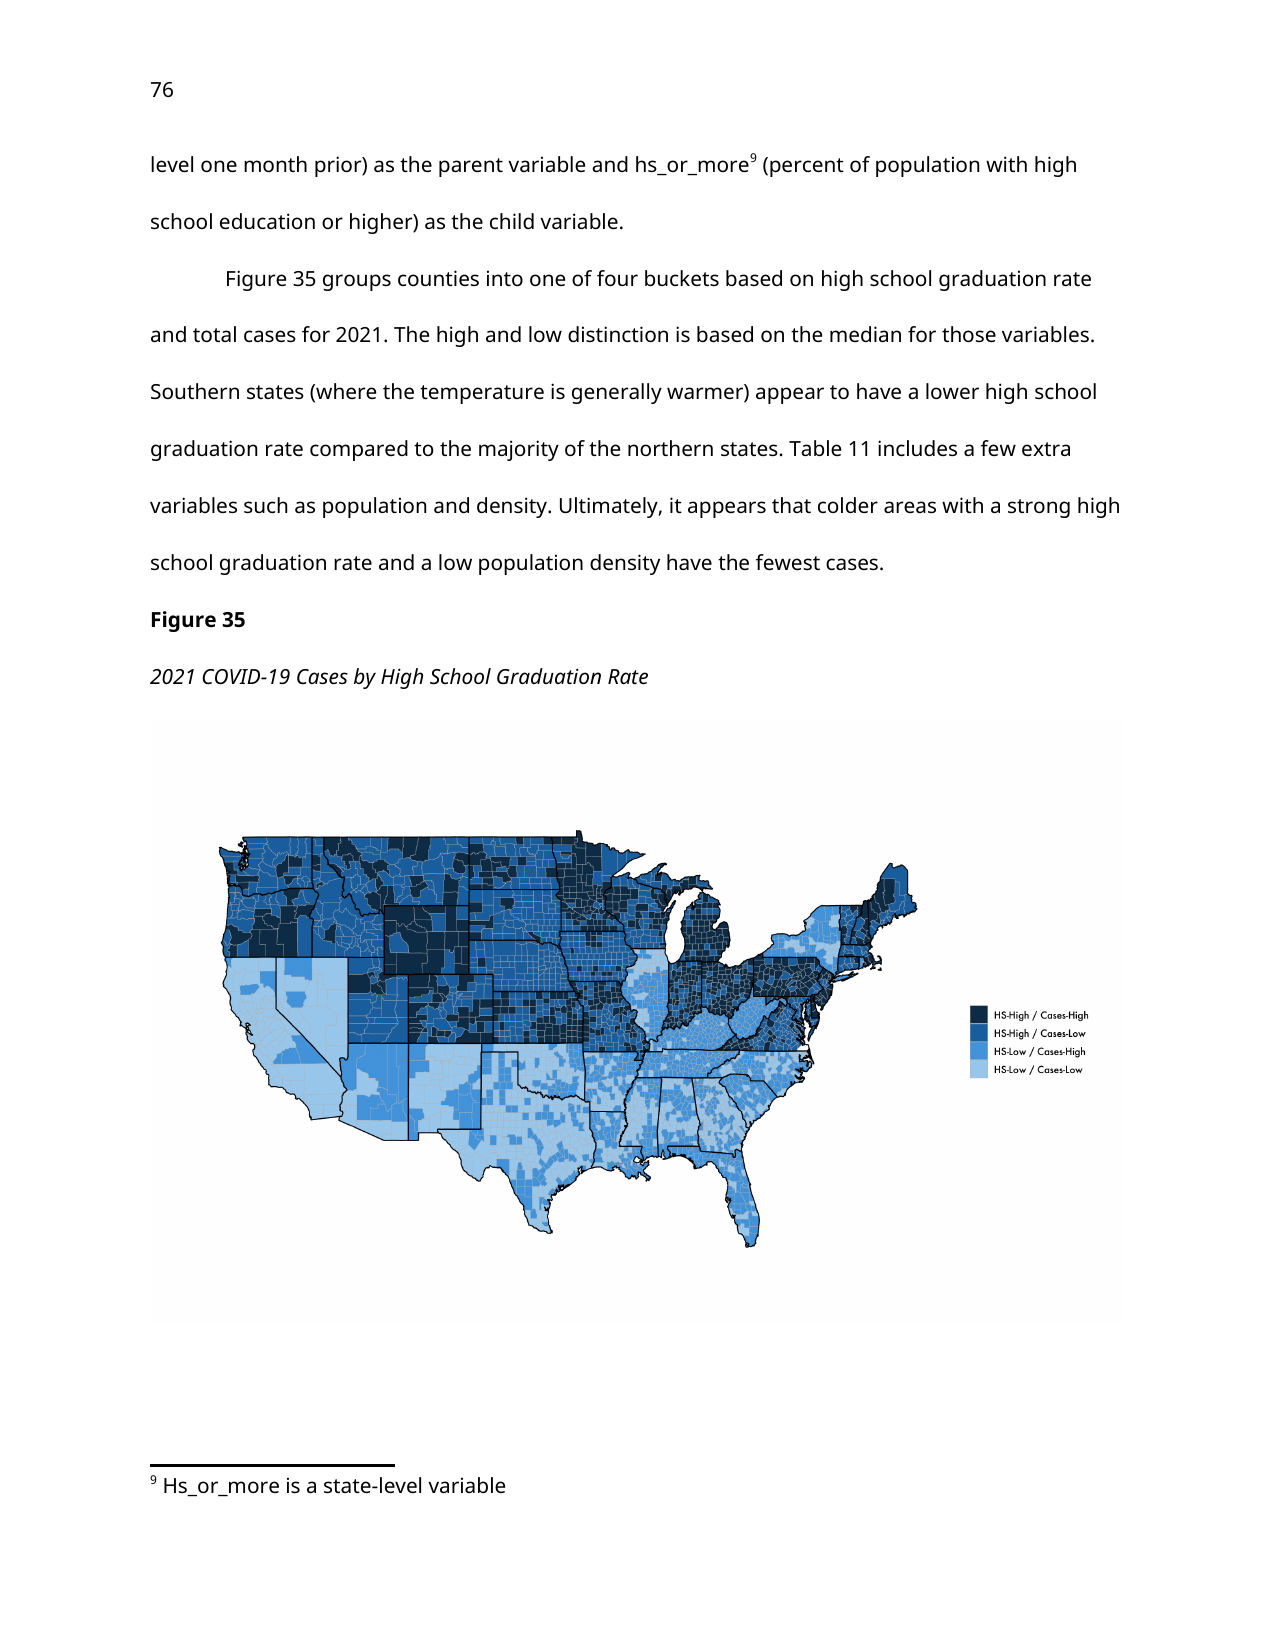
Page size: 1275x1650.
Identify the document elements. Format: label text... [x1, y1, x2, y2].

text Figure 35 groups counties into one of four buckets based on high school graduation rate and total cases for 2021. The high and low distinction is based on the median for those variables. Southern states (where the temperature is generally warmer) appear to have a lower high school graduation rate compared to the majority of the northern states. Table 11 includes a few extra variables such as population and density. Ultimately, it appears that colder areas with a strong high school graduation rate and a low population density have the fewest cases. [150, 264, 1125, 577]
text Figure 35 [150, 605, 1125, 633]
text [150, 150, 1125, 235]
picture [150, 718, 1125, 1323]
text 2021 COVID-19 Cases by High School Graduation Rate [150, 662, 1125, 690]
